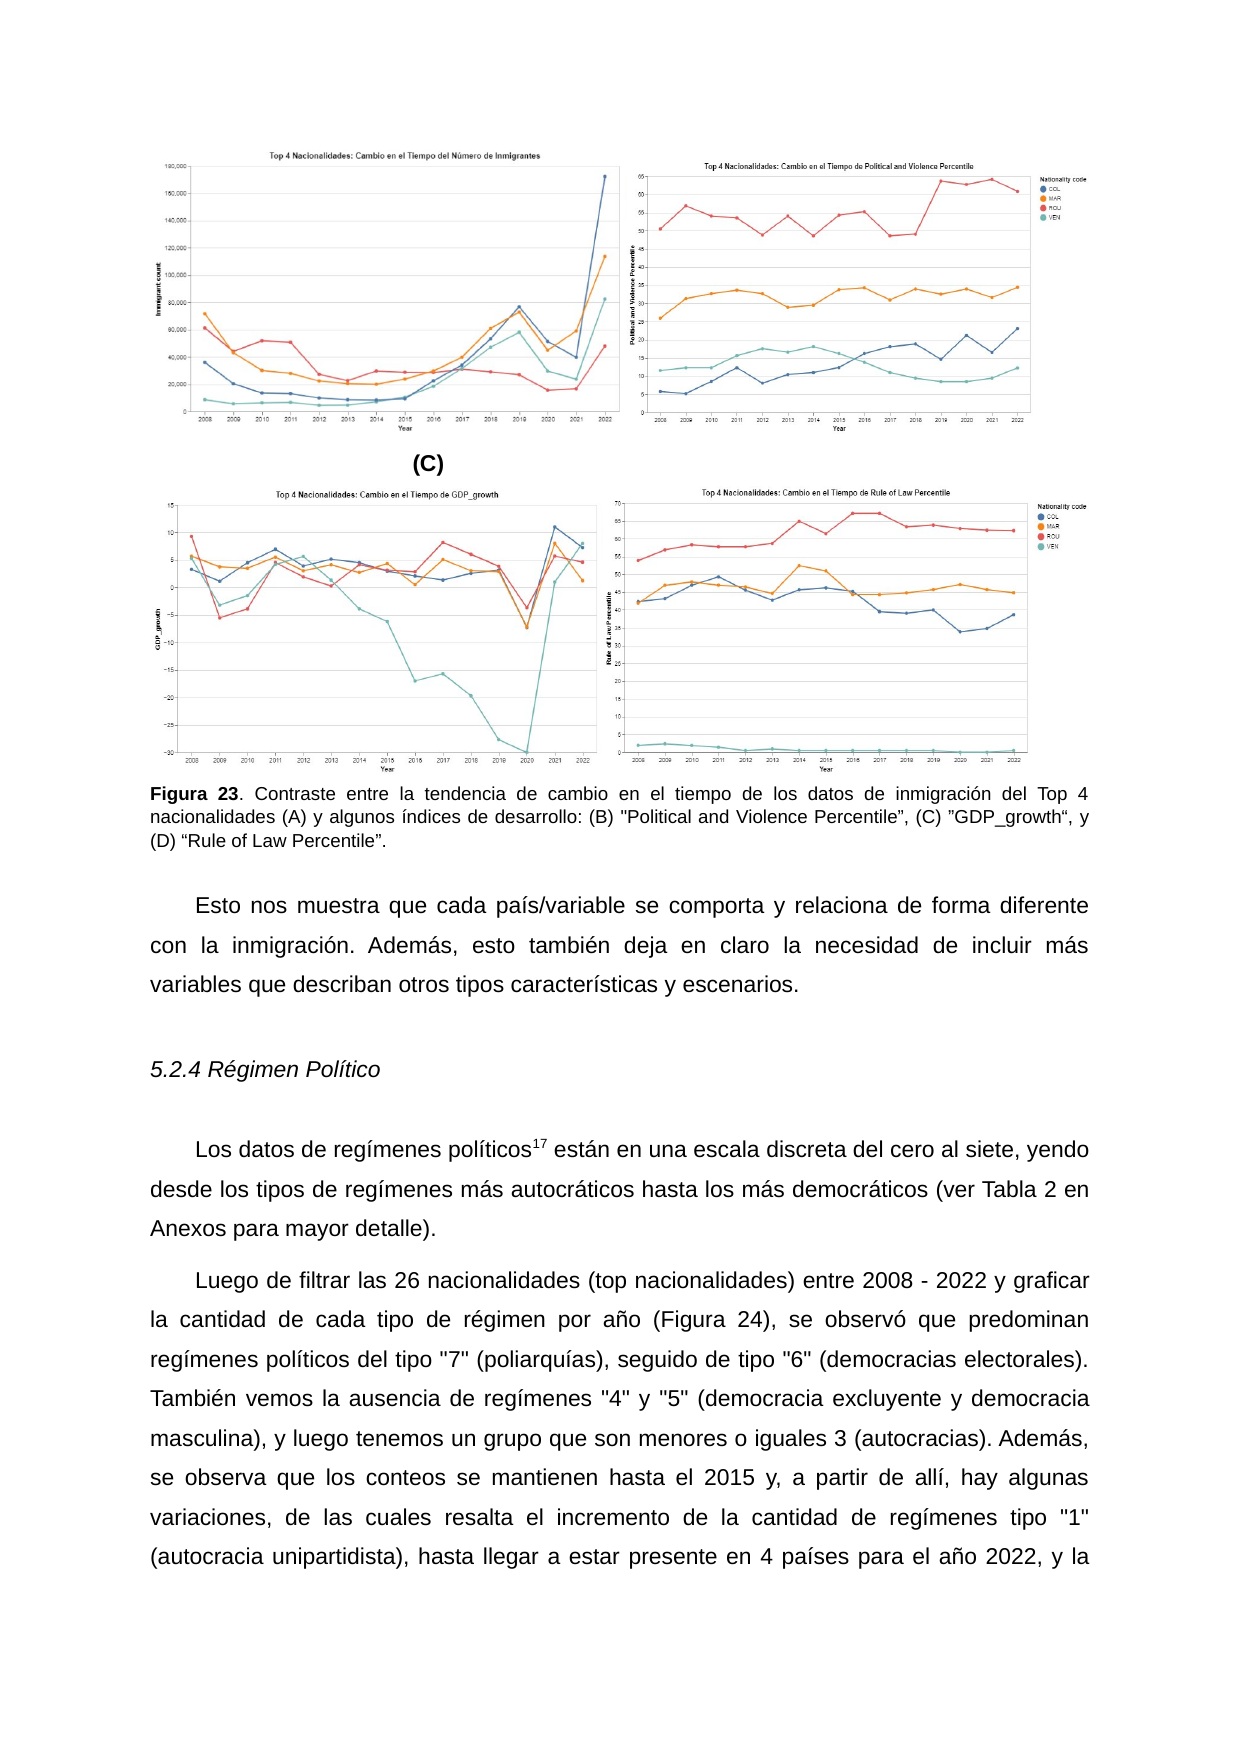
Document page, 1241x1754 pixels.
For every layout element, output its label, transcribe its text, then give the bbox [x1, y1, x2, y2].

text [150, 1267, 1090, 1570]
text Figura 23. Contraste entre la tendencia de cambio en el tiempo de los datos de inmigración del Top 4 nacionalidades (A) y algunos índices de desarrollo: (B) "Political and Violence Percentile”, (C) ”GDP_growth“, y (D) “Rule of Law Percentile”. [150, 783, 1090, 851]
text Esto nos muestra que cada país/variable se comporta y relaciona de forma diferente con la inmigración. Además, esto también deja en claro la necesidad de incluir más variables que describan otros tipos características y escenarios. [150, 892, 1090, 997]
picture [151, 150, 1089, 434]
text Los datos de regímenes políticos17 están en una escala discreta del cero al siete, yendo desde los tipos de regímenes más autocráticos hasta los más democráticos (ver Tabla 2 en Anexos para mayor detalle). [150, 1136, 1090, 1241]
subtitle 5.2.4 Régimen Político [150, 1056, 1090, 1082]
picture [151, 486, 1089, 775]
